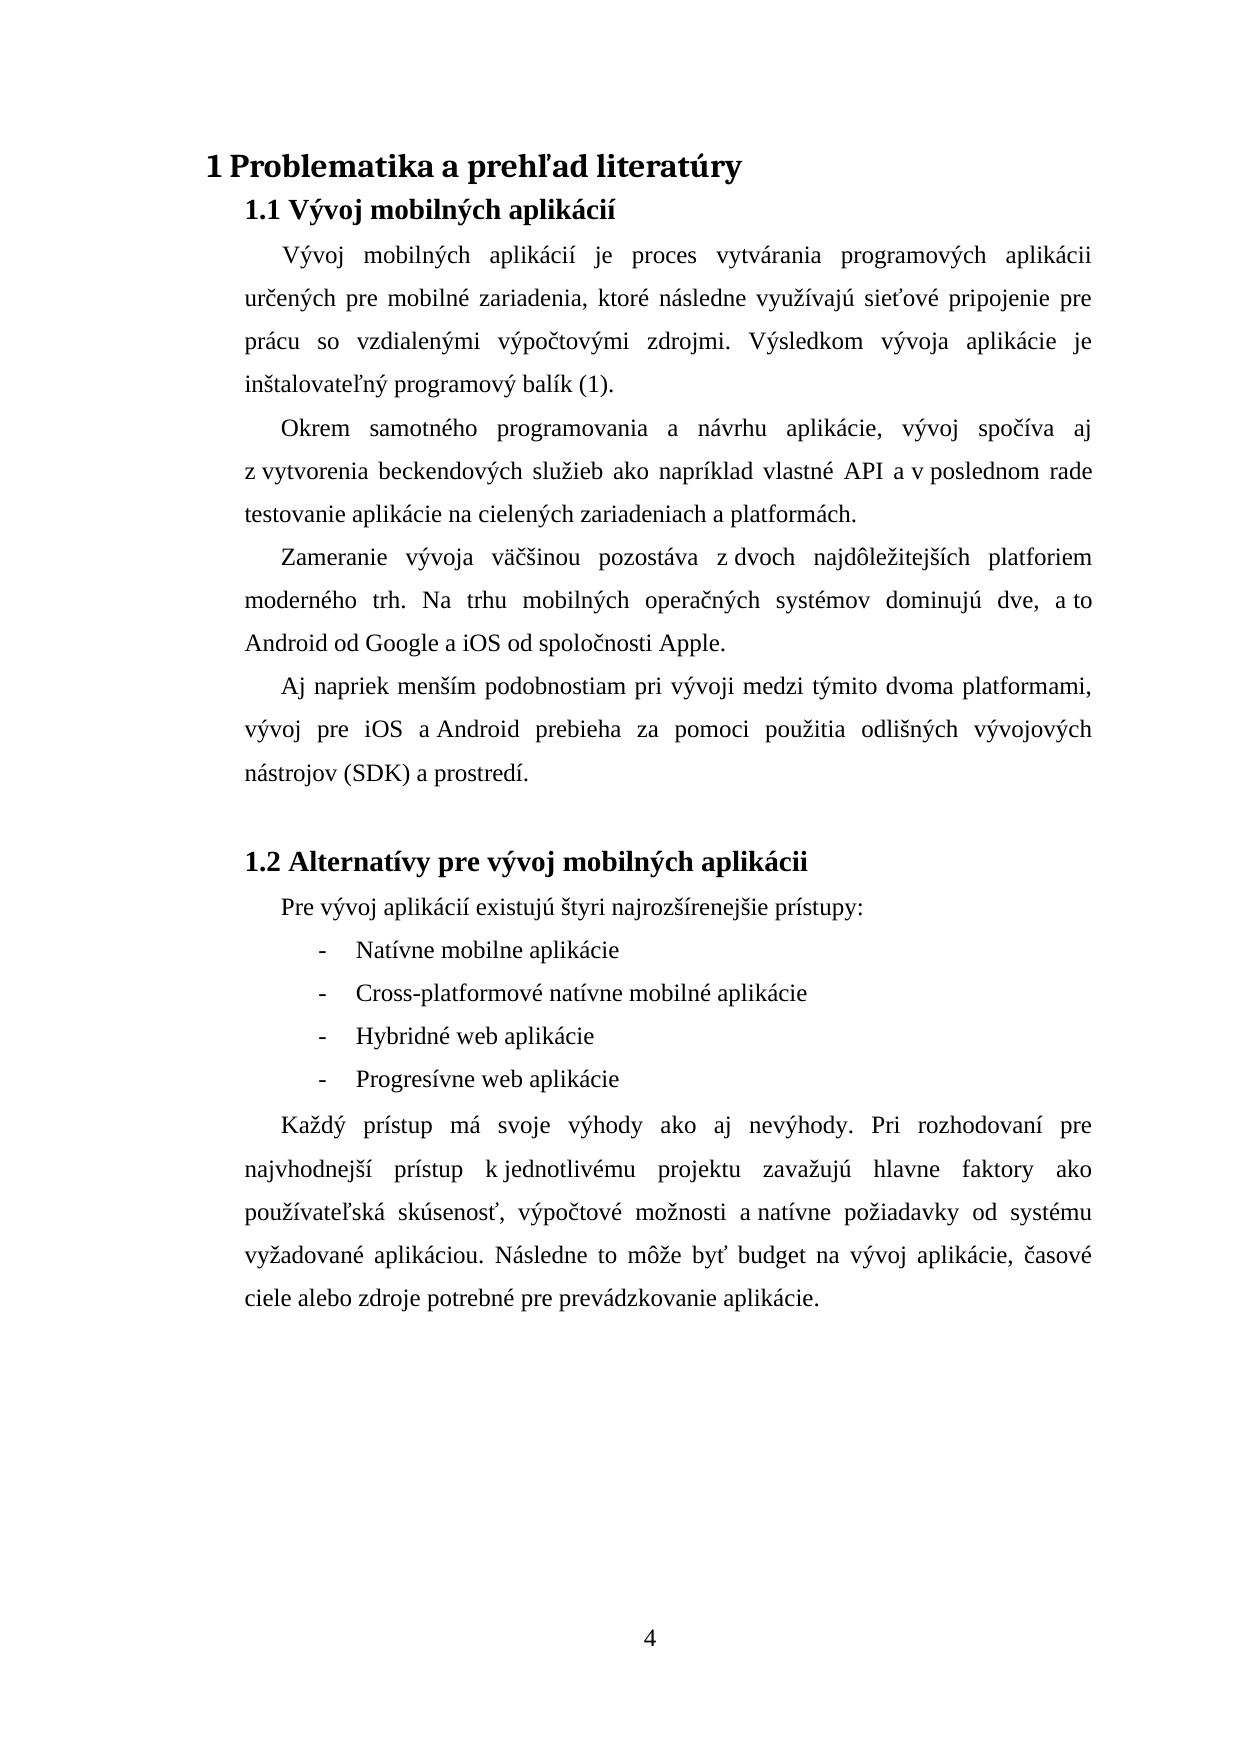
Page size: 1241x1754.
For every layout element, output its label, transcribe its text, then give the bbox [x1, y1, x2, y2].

text Zameranie vývoja väčšinou pozostáva z dvoch najdôležitejších platforiem moderného trh. Na trhu mobilných operačných systémov dominujú dve, a to Android od Google a iOS od spoločnosti Apple. [244, 542, 1092, 657]
text Pre vývoj aplikácií existujú štyri najrozšírenejšie prístupy: [207, 892, 1092, 921]
list Natívne mobilne aplikácie [318, 935, 1092, 964]
subtitle Problematika a prehľad literatúry [207, 148, 1092, 186]
text Vývoj mobilných aplikácií je proces vytvárania programových aplikácii určených pre mobilné zariadenia, ktoré následne využívajú sieťové pripojenie pre prácu so vzdialenými výpočtovými zdrojmi. Výsledkom vývoja aplikácie je inštalovateľný programový balík. [244, 240, 1092, 398]
text Vývoj mobilných aplikácií [244, 192, 1092, 226]
text Okrem samotného programovania a návrhu aplikácie, vývoj spočíva aj z vytvorenia beckendových služieb ako napríklad vlastné API a v poslednom rade testovanie aplikácie na cielených zariadeniach a platformách. [244, 413, 1092, 528]
list Cross-platformové natívne mobilné aplikácie [318, 978, 1092, 1007]
list Progresívne web aplikácie [318, 1064, 1092, 1093]
text Aj napriek menším podobnostiam pri vývoji medzi týmito dvoma platformami, vývoj pre iOS a Android prebieha za pomoci použitia odlišných vývojových nástrojov (SDK) a prostredí. [244, 671, 1092, 786]
text Každý prístup má svoje výhody ako aj nevýhody. Pri rozhodovaní pre najvhodnejší prístup k jednotlivému projektu zavažujú hlavne faktory ako používateľská skúsenosť, výpočtové možnosti a natívne požiadavky od systému vyžadované aplikáciou. Následne to môže byť budget na vývoj aplikácie, časové ciele alebo zdroje potrebné pre prevádzkovanie aplikácie. [244, 1111, 1092, 1312]
list Hybridné web aplikácie [318, 1021, 1092, 1050]
text Alternatívy pre vývoj mobilných aplikácii [244, 844, 1092, 877]
